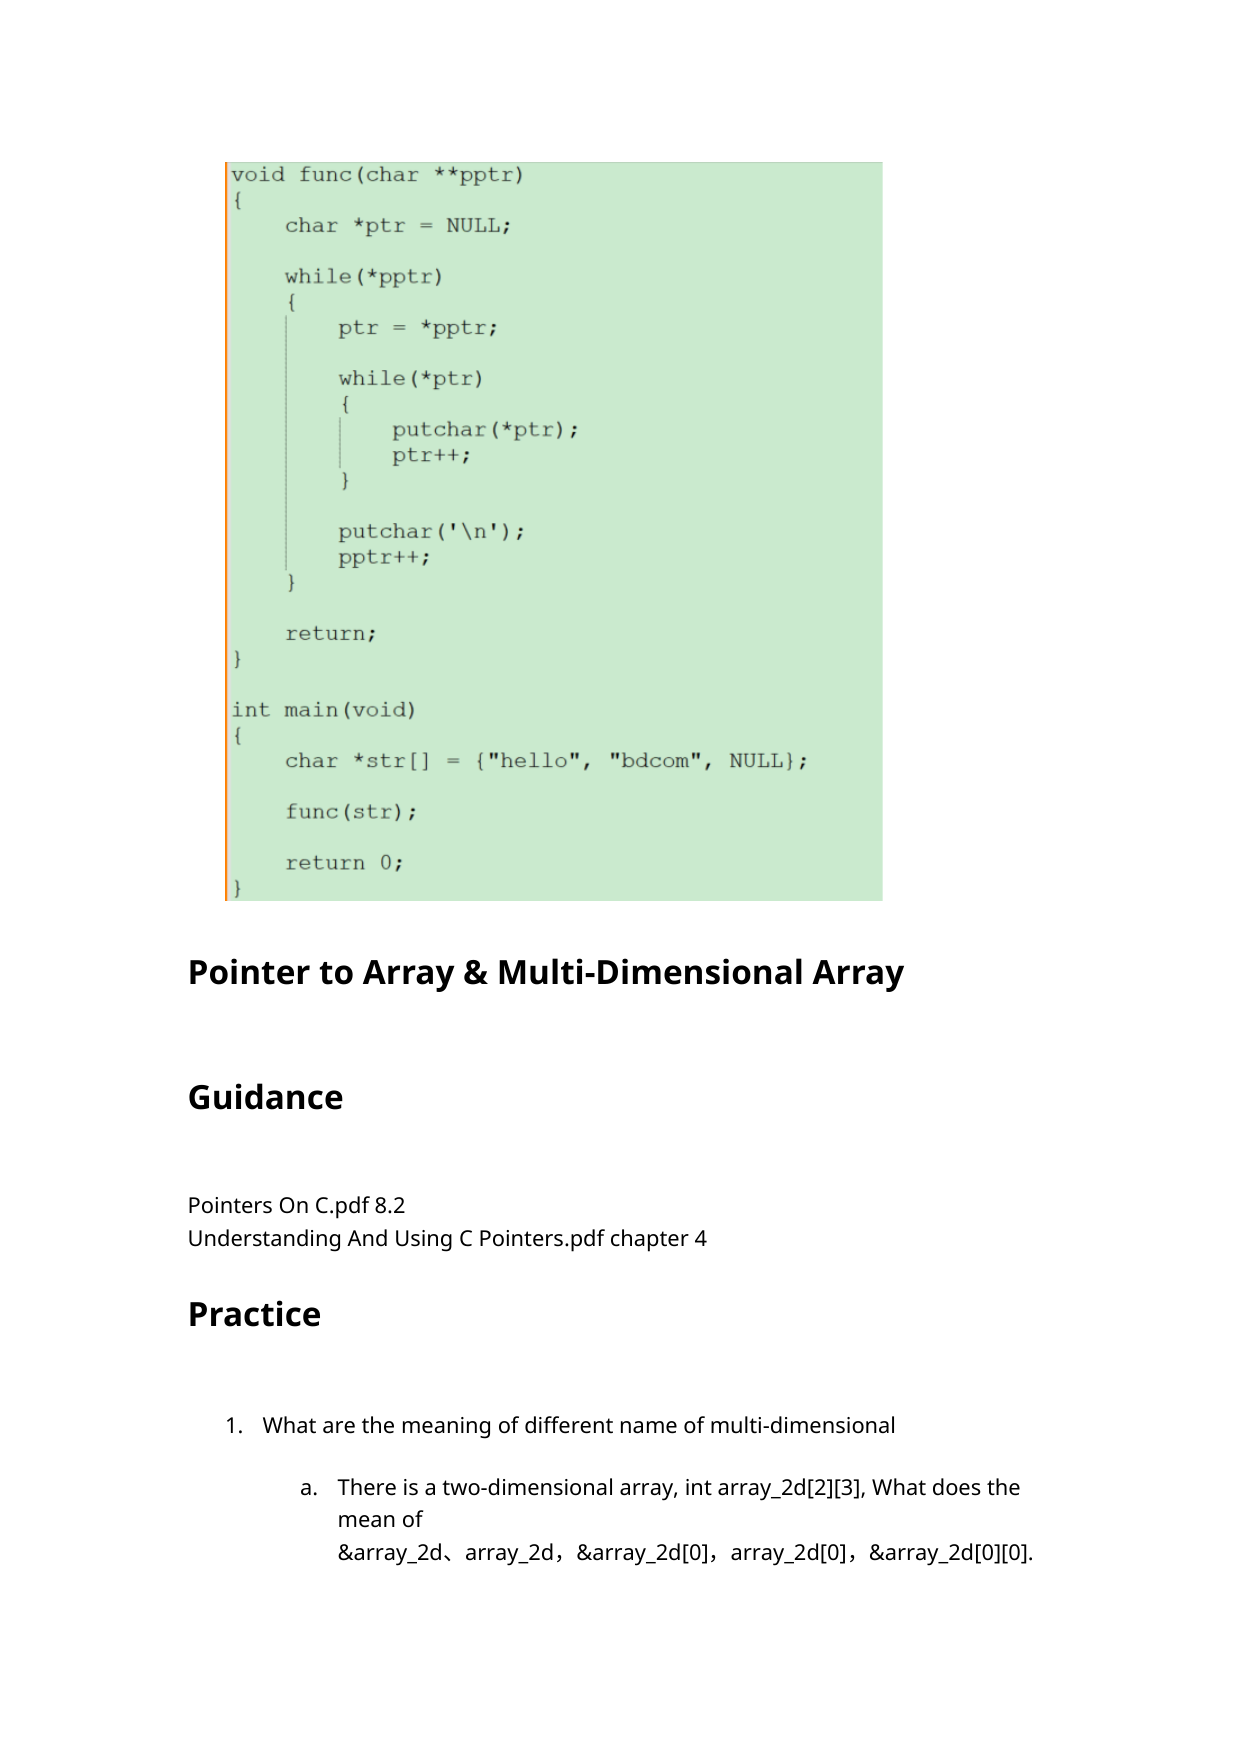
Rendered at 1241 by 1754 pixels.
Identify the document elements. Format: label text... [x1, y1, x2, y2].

list What are the meaning of different name of multi-dimensional [225, 1408, 1053, 1441]
subtitle Guidance [187, 1064, 1053, 1129]
subtitle Pointer to Array & Multi-Dimensional Array [187, 939, 1053, 1004]
text Understanding And Using C Pointers.pdf chapter 4 [187, 1222, 1053, 1254]
subtitle Practice [187, 1281, 1053, 1346]
text Pointers On C.pdf 8.2 [187, 1189, 1053, 1222]
picture [225, 162, 883, 901]
list There is a two-dimensional array, int array_2d[2][3], What does the mean of &array_2d、array_2d，&array_2d[0]，array_2d[0]，&array_2d[0][0]. [300, 1470, 1053, 1568]
